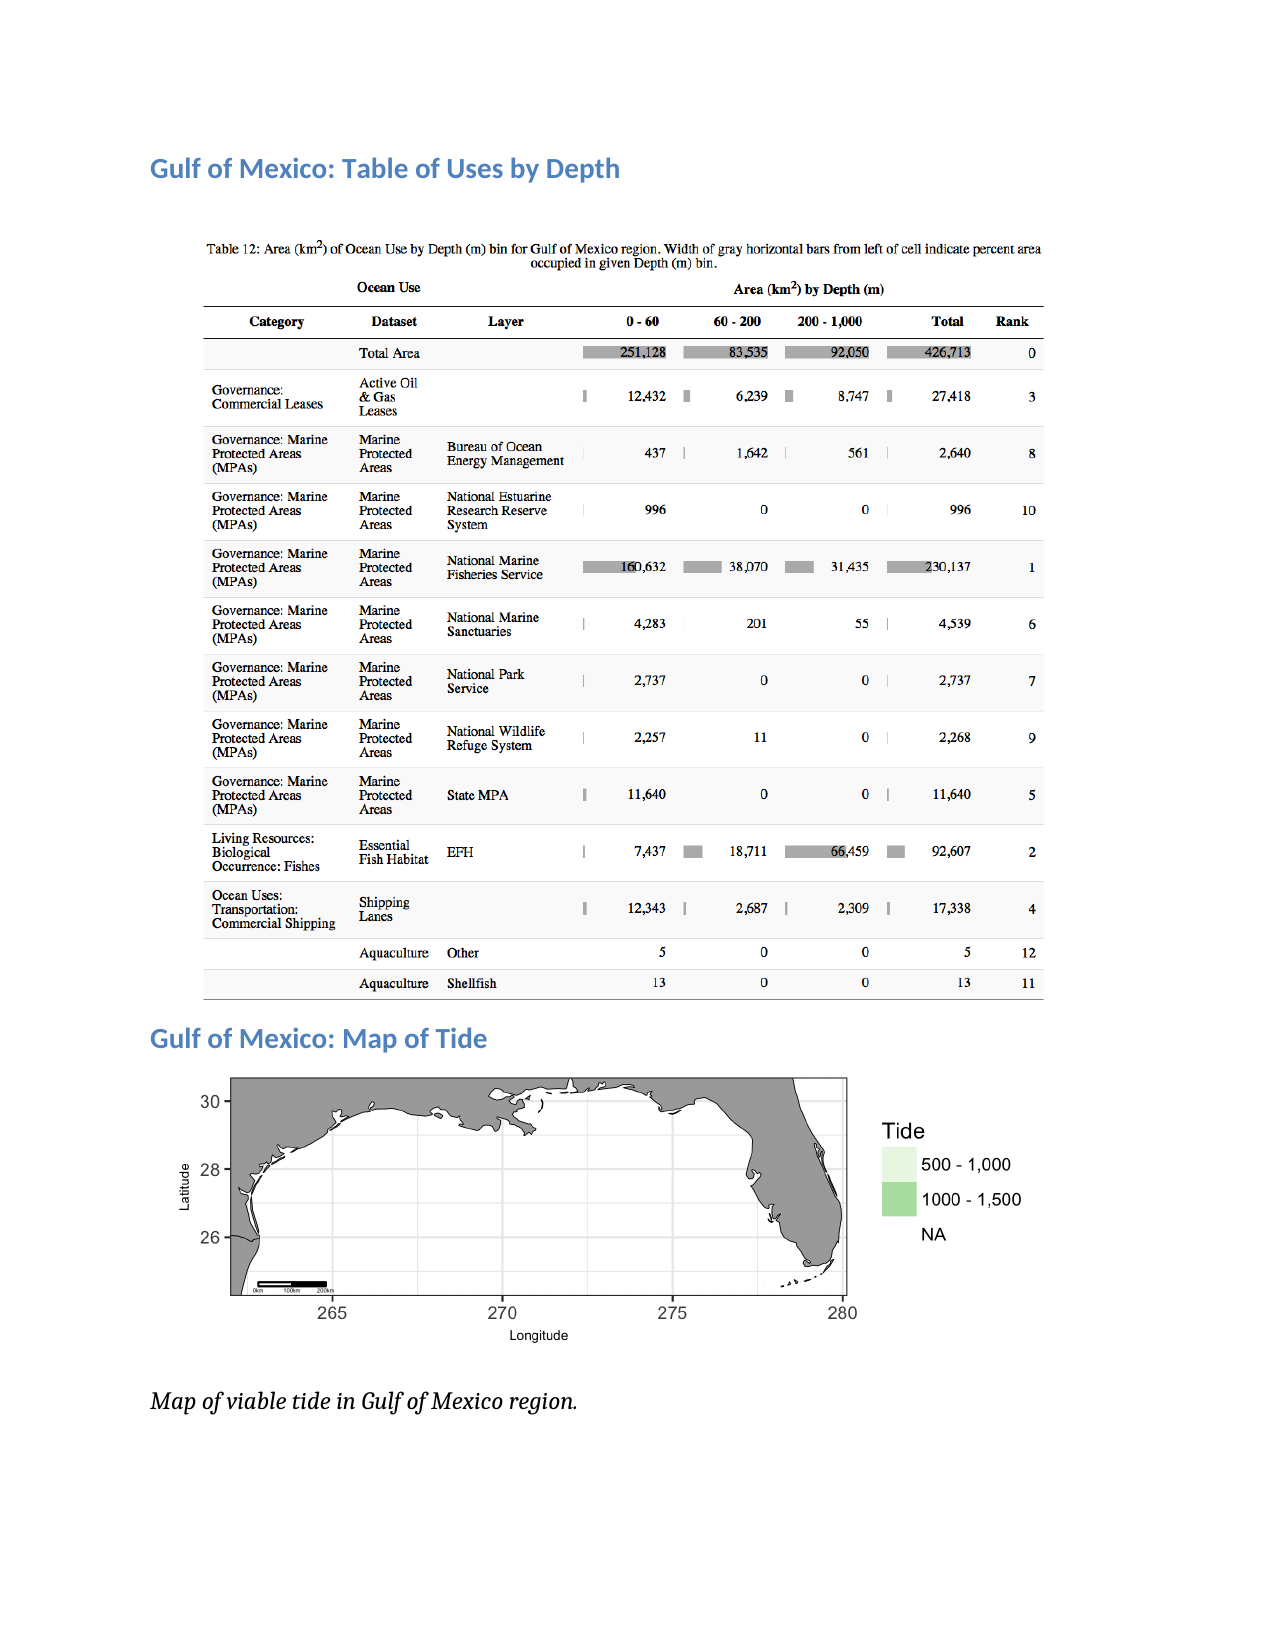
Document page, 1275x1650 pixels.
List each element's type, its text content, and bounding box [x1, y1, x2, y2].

picture [168, 204, 1044, 1000]
picture [168, 1056, 1044, 1366]
subtitle Gulf of Mexico: Map of Tide [150, 1021, 1125, 1056]
subtitle Gulf of Mexico: Table of Uses by Depth [150, 150, 1125, 186]
text Map of viable tide in Gulf of Mexico region. [150, 1387, 1125, 1415]
